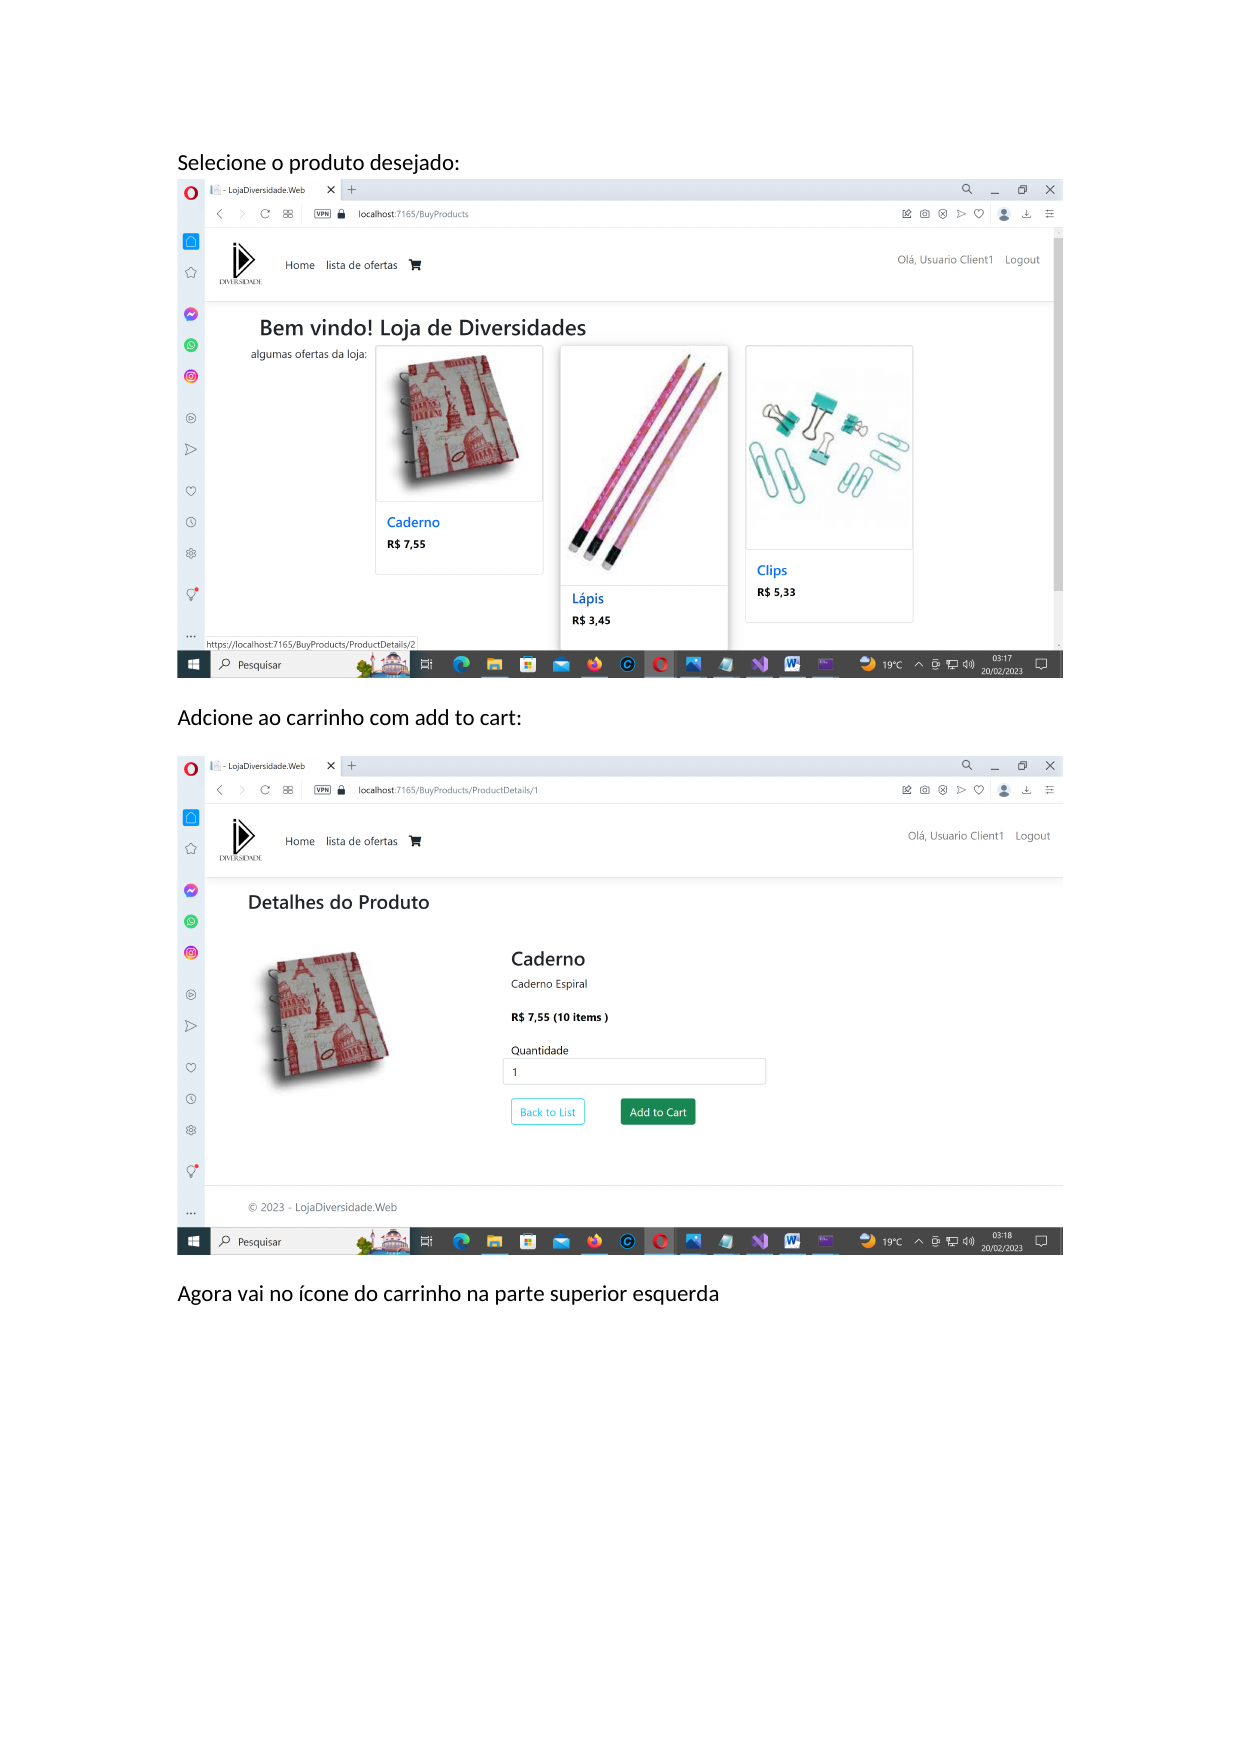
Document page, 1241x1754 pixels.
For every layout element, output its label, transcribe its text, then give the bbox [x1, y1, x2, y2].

picture [177, 756, 1063, 1255]
text Selecione o produto desejado: [177, 148, 1063, 179]
text Adcione ao carrinho com add to cart: [177, 703, 1063, 731]
picture [177, 179, 1063, 678]
text Agora vai no ícone do carrinho na parte superior esquerda [177, 1279, 1063, 1307]
